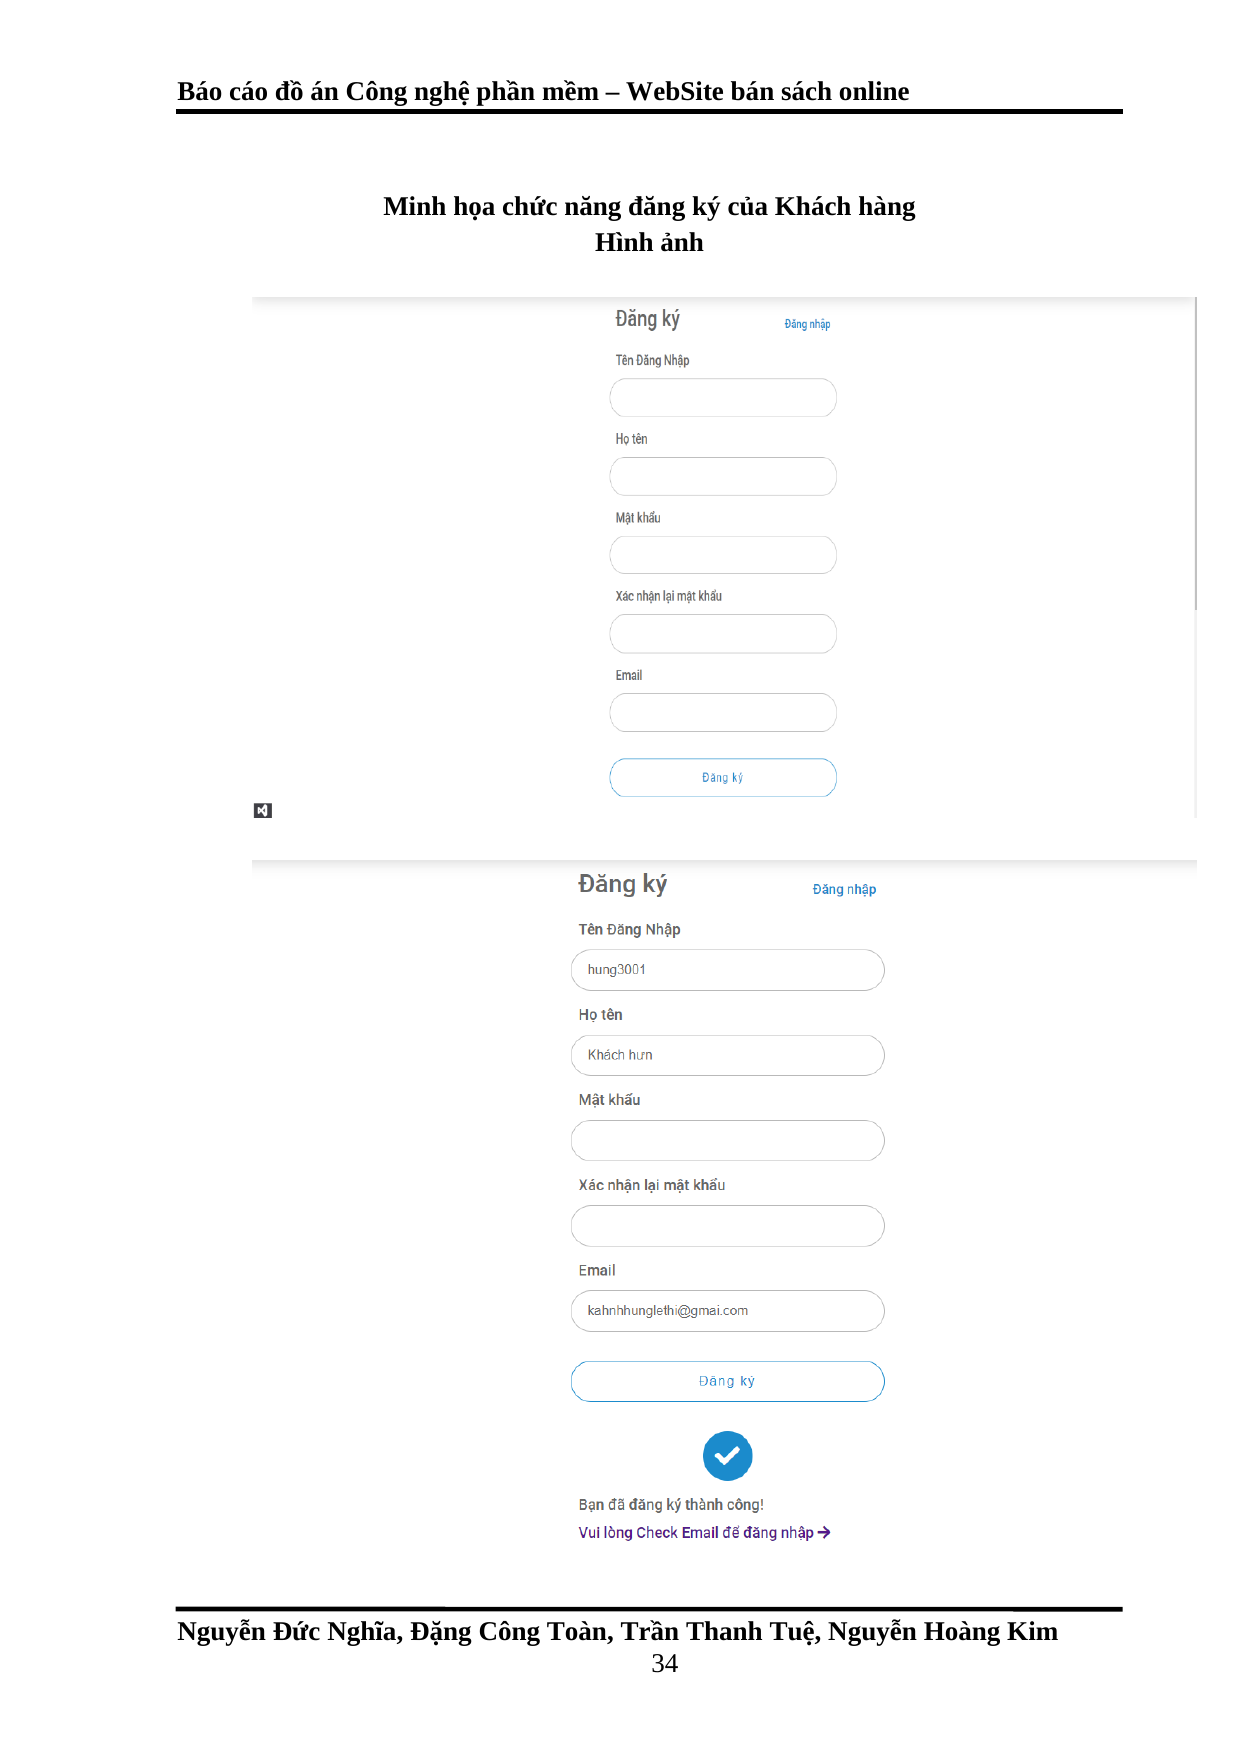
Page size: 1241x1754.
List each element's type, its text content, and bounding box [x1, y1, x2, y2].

text Hình ảnh [177, 226, 1122, 257]
picture [252, 858, 1197, 1549]
picture [252, 297, 1197, 818]
text Minh họa chức năng đăng ký của Khách hàng [177, 190, 1122, 221]
